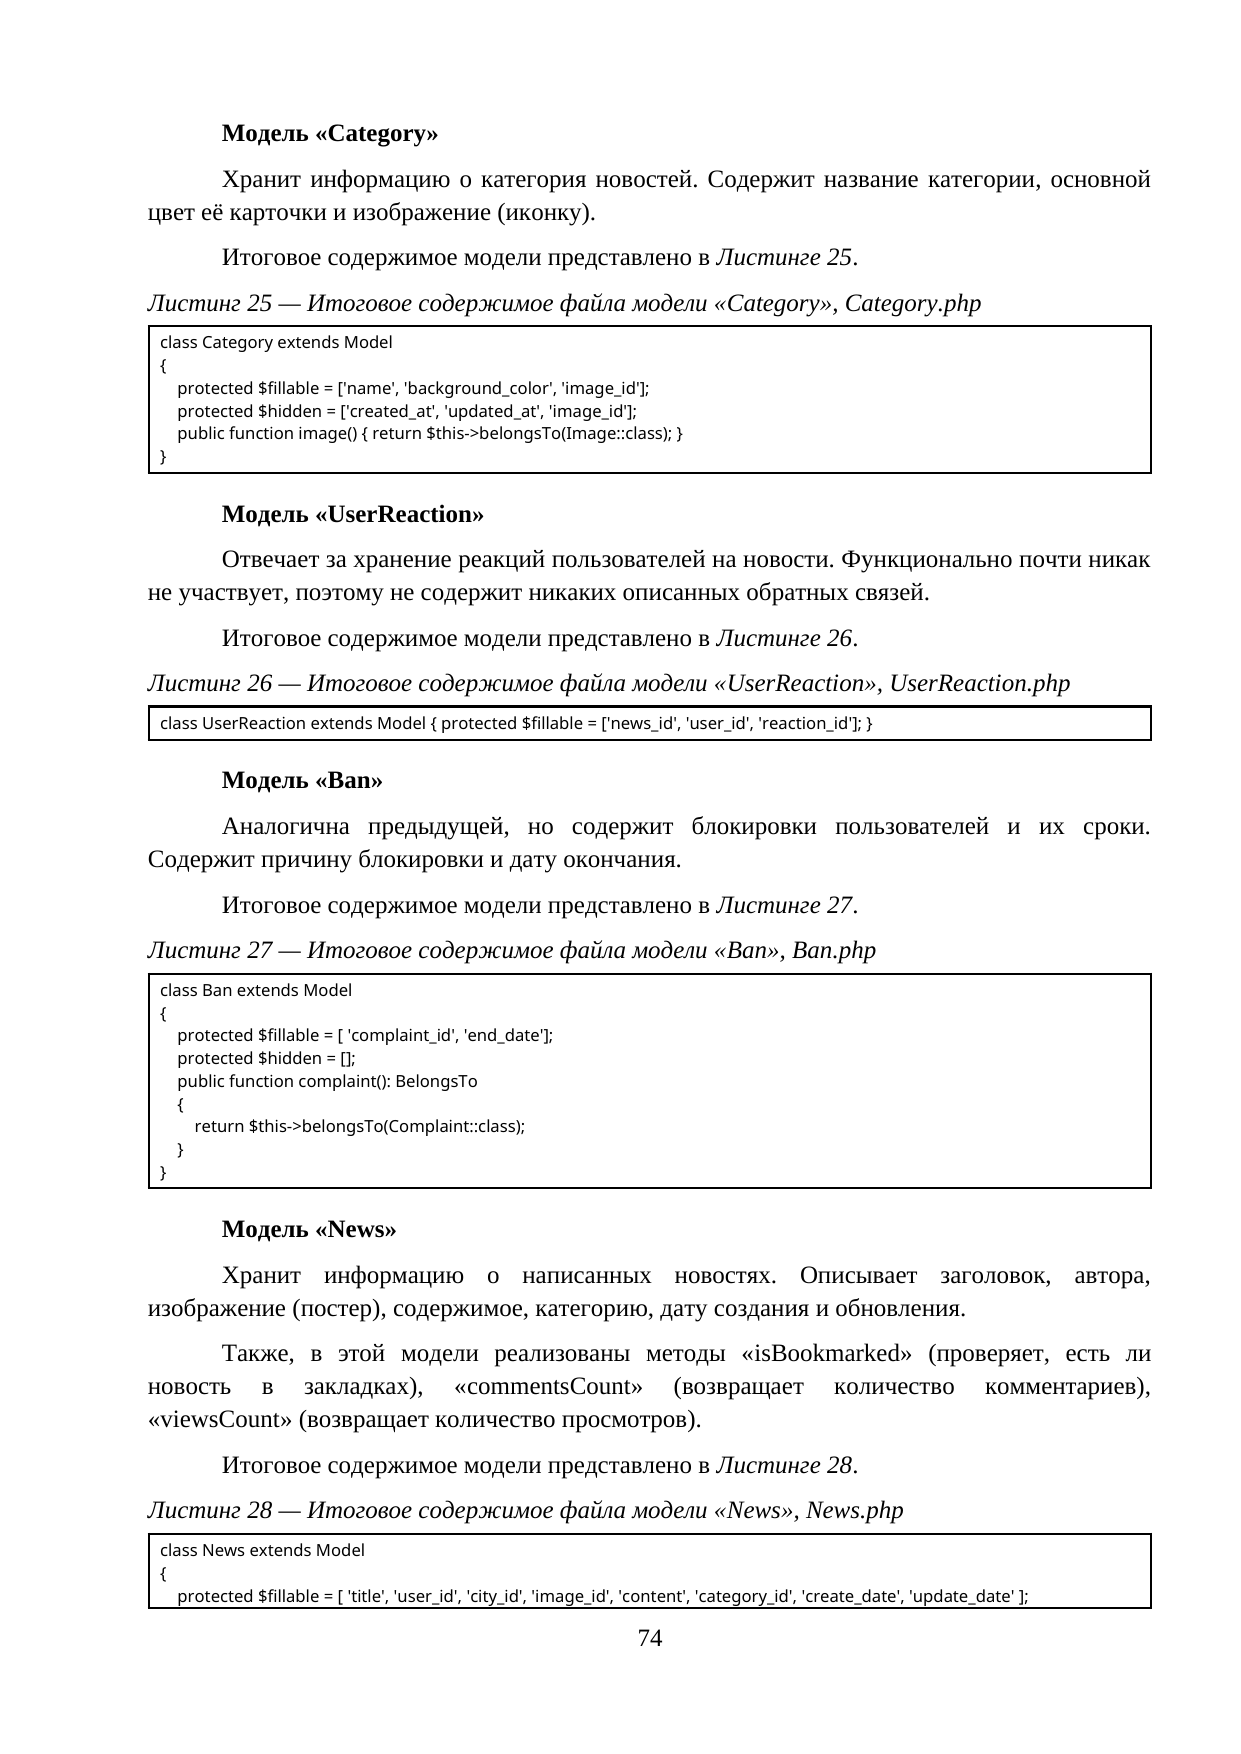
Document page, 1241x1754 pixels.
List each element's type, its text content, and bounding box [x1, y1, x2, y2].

text Модель «UserReaction» [148, 499, 1152, 527]
list Листинг 26 — Итоговое содержимое файла модели «UserReaction», UserReaction.php [148, 668, 1152, 697]
text Итоговое содержимое модели представлено в Листинге 27. [148, 890, 1152, 918]
text Хранит информацию о категория новостей. Содержит название категории, основной цвет её карточки и изображение (иконку). [148, 164, 1152, 225]
text Итоговое содержимое модели представлено в Листинге 28. [148, 1450, 1152, 1479]
table_header class Category extends Model { protected $fillable = ['name', 'background_color', 'image_id']; protected $hidden = ['created_at', 'updated_at', 'image_id']; public function image() { return $this->belongsTo(Image::class); } } [150, 327, 1150, 472]
text Модель «News» [148, 1214, 1152, 1243]
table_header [150, 1535, 1150, 1607]
text Отвечает за хранение реакций пользователей на новости. Функционально почти никак не участвует, поэтому не содержит никаких описанных обратных связей. [148, 544, 1152, 606]
text Модель «Category» [148, 118, 1152, 147]
text Аналогична предыдущей, но содержит блокировки пользователей и их сроки. Содержит причину блокировки и дату окончания. [148, 811, 1152, 873]
text Модель «Ban» [148, 766, 1152, 794]
text Также, в этой модели реализованы методы «isBookmarked» (проверяет, есть ли новость в закладках), «commentsCount» (возвращает количество комментариев), «viewsCount» (возвращает количество просмотров). [148, 1338, 1152, 1433]
table_header class UserReaction extends Model { protected $fillable = ['news_id', 'user_id', 'reaction_id']; } [150, 708, 1150, 738]
text Итоговое содержимое модели представлено в Листинге 25. [148, 242, 1152, 271]
list Листинг 28 — Итоговое содержимое файла модели «News», News.php [148, 1495, 1152, 1524]
list Листинг 25 — Итоговое содержимое файла модели «Category», Category.php [148, 288, 1152, 316]
table_header class Ban extends Model { protected $fillable = [ 'complaint_id', 'end_date']; protected $hidden = []; public function complaint(): BelongsTo { return $this->belongsTo(Complaint::class); } } [150, 975, 1150, 1187]
text Хранит информацию о написанных новостях. Описывает заголовок, автора, изображение (постер), содержимое, категорию, дату создания и обновления. [148, 1260, 1152, 1322]
text Итоговое содержимое модели представлено в Листинге 26. [148, 623, 1152, 651]
list Листинг 27 — Итоговое содержимое файла модели «Ban», Ban.php [148, 935, 1152, 964]
